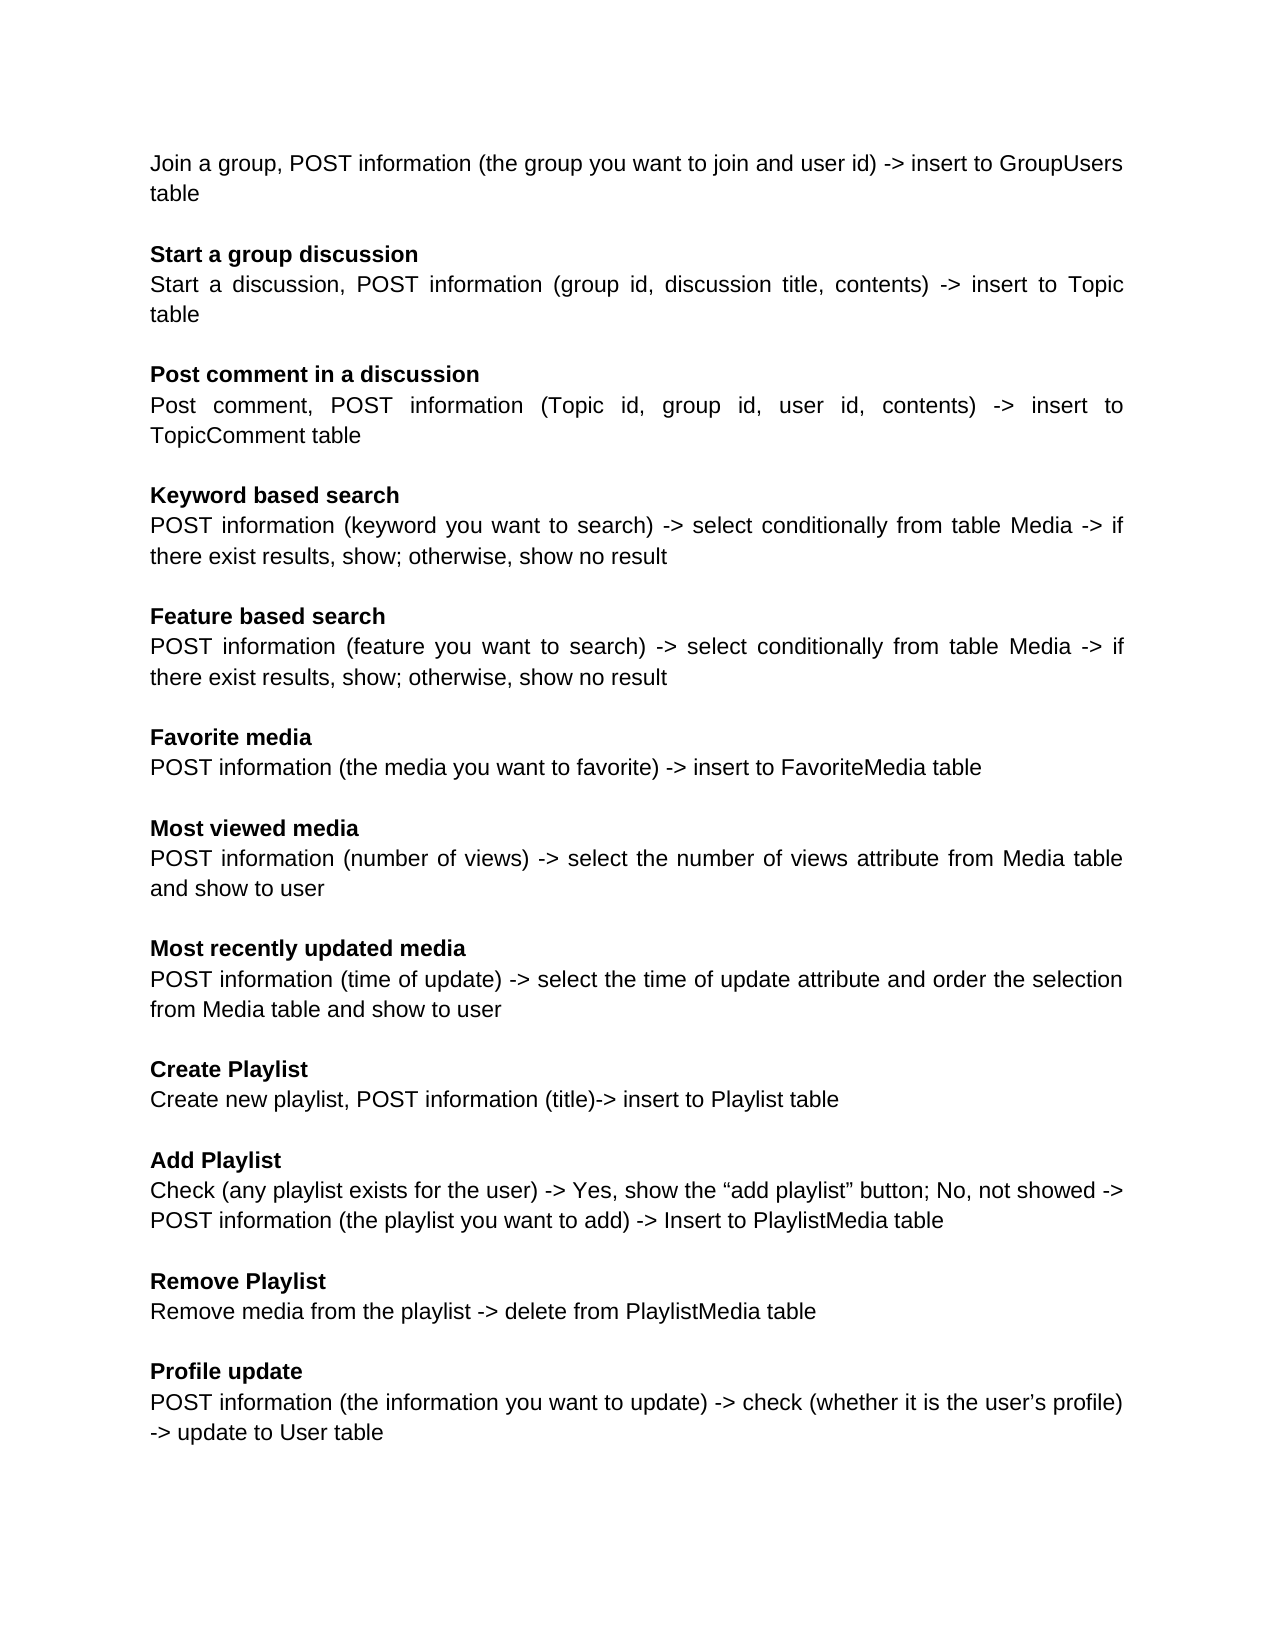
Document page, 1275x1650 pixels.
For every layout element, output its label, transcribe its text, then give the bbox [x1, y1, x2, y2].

text Start a group discussion [150, 241, 1125, 267]
text POST information (the media you want to favorite) -> insert to FavoriteMedia table [150, 754, 1125, 781]
text POST information (keyword you want to search) -> select conditionally from table Media -> if there exist results, show; otherwise, show no result [150, 512, 1125, 569]
text Keyword based search [150, 482, 1125, 509]
text POST information (feature you want to search) -> select conditionally from table Media -> if there exist results, show; otherwise, show no result [150, 633, 1125, 690]
text Remove Playlist [150, 1268, 1125, 1294]
text Post comment, POST information (Topic id, group id, user id, contents) -> insert to TopicComment table [150, 392, 1125, 448]
text Join a group, POST information (the group you want to join and user id) -> insert to GroupUsers table [150, 150, 1125, 207]
text POST information (number of views) -> select the number of views attribute from Media table and show to user [150, 845, 1125, 901]
text POST information (the information you want to update) -> check (whether it is the user’s profile) -> update to User table [150, 1388, 1125, 1445]
text Start a discussion, POST information (group id, discussion title, contents) -> insert to Topic table [150, 271, 1125, 327]
text Most recently updated media [150, 935, 1125, 962]
text Remove media from the playlist -> delete from PlaylistMedia table [150, 1298, 1125, 1324]
text Create new playlist, POST information (title)-> insert to Playlist table [150, 1086, 1125, 1113]
text Check (any playlist exists for the user) -> Yes, show the “add playlist” button; No, not showed -> POST information (the playlist you want to add) -> Insert to PlaylistMedia table [150, 1177, 1125, 1234]
text Add Playlist [150, 1147, 1125, 1173]
text Create Playlist [150, 1056, 1125, 1083]
text Favorite media [150, 724, 1125, 750]
text Post comment in a discussion [150, 361, 1125, 388]
text Feature based search [150, 603, 1125, 629]
text Most viewed media [150, 814, 1125, 841]
text POST information (time of update) -> select the time of update attribute and order the selection from Media table and show to user [150, 966, 1125, 1022]
text Profile update [150, 1358, 1125, 1385]
